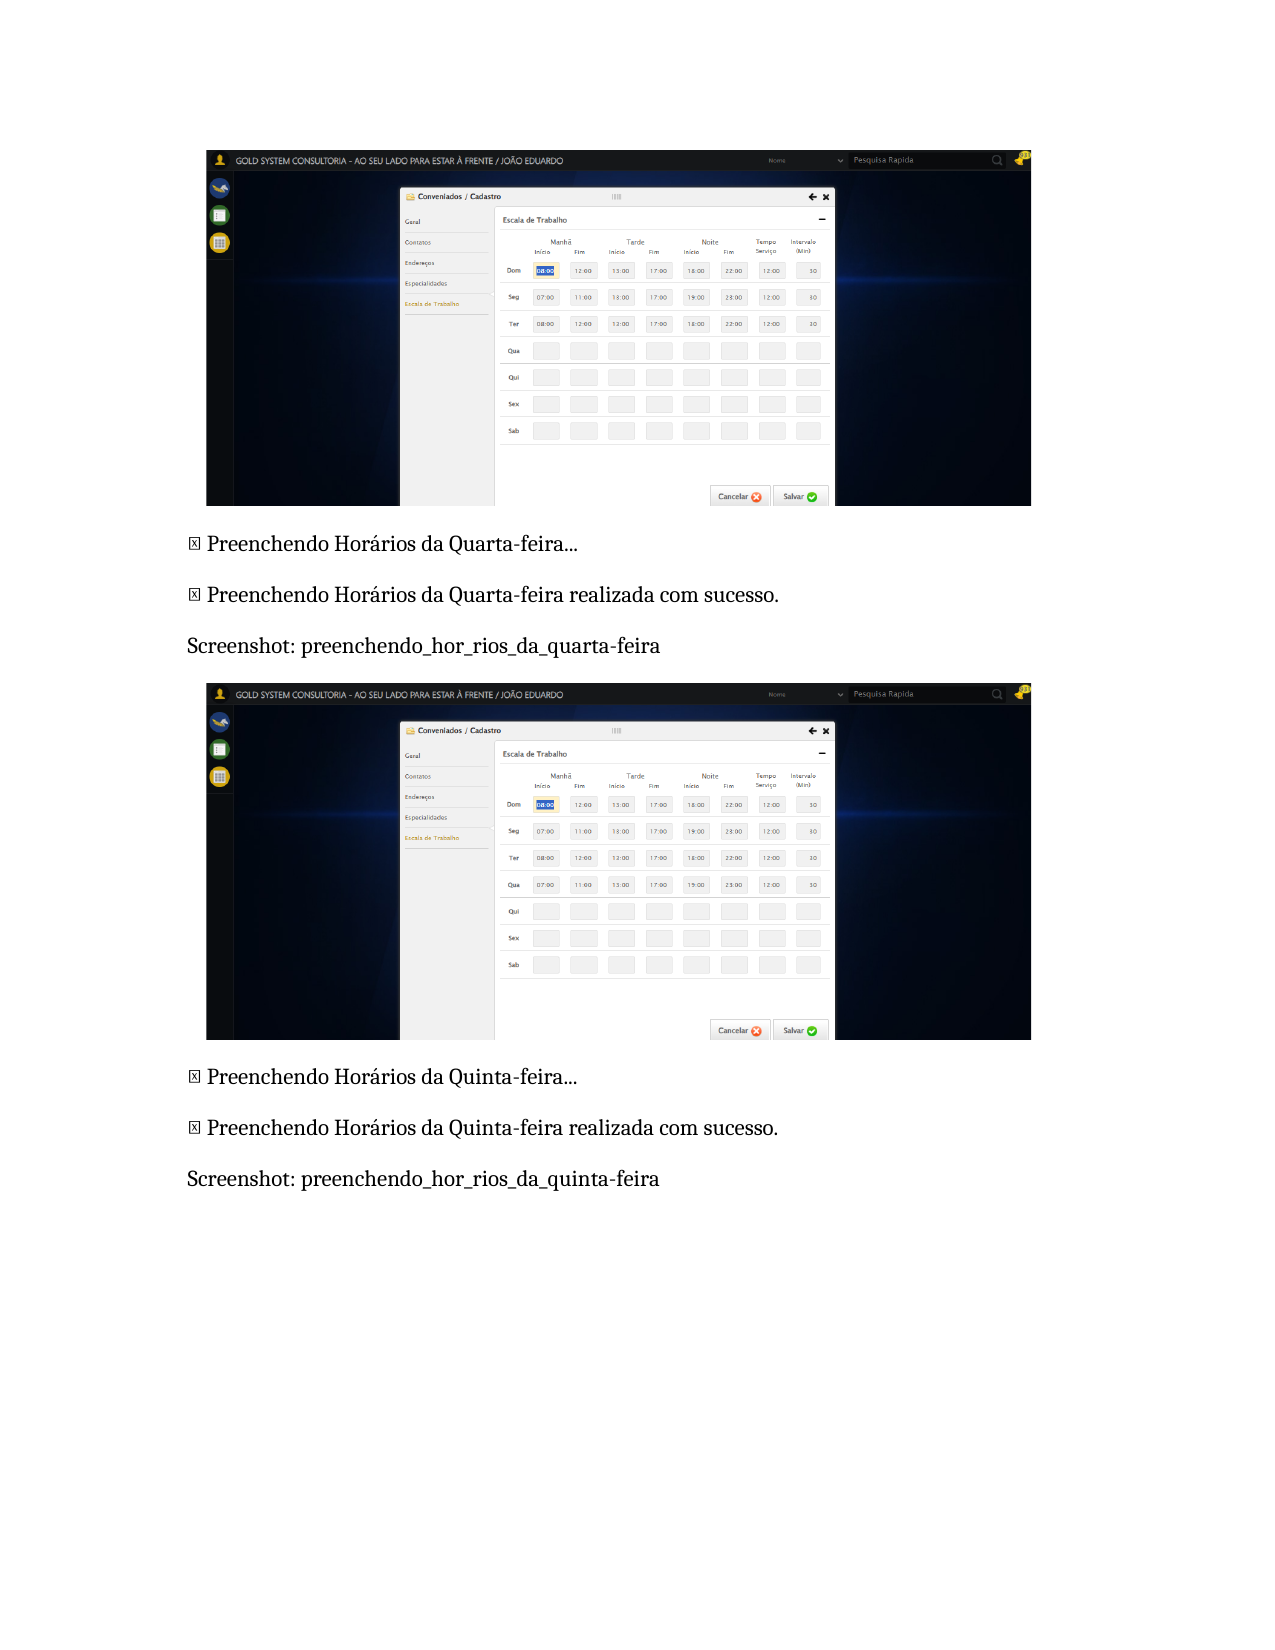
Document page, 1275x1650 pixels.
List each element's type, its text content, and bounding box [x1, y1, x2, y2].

text Screenshot: preenchendo_hor_rios_da_quarta-feira [187, 632, 1087, 659]
picture [206, 150, 1032, 506]
text 🔀 Preenchendo Horários da Quarta-feira... [187, 530, 1087, 557]
text Screenshot: preenchendo_hor_rios_da_quinta-feira [187, 1166, 1087, 1192]
text ✅ Preenchendo Horários da Quarta-feira realizada com sucesso. [187, 581, 1087, 608]
text ✅ Preenchendo Horários da Quinta-feira realizada com sucesso. [187, 1115, 1087, 1141]
picture [206, 683, 1032, 1040]
text 🔀 Preenchendo Horários da Quinta-feira... [187, 1064, 1087, 1090]
